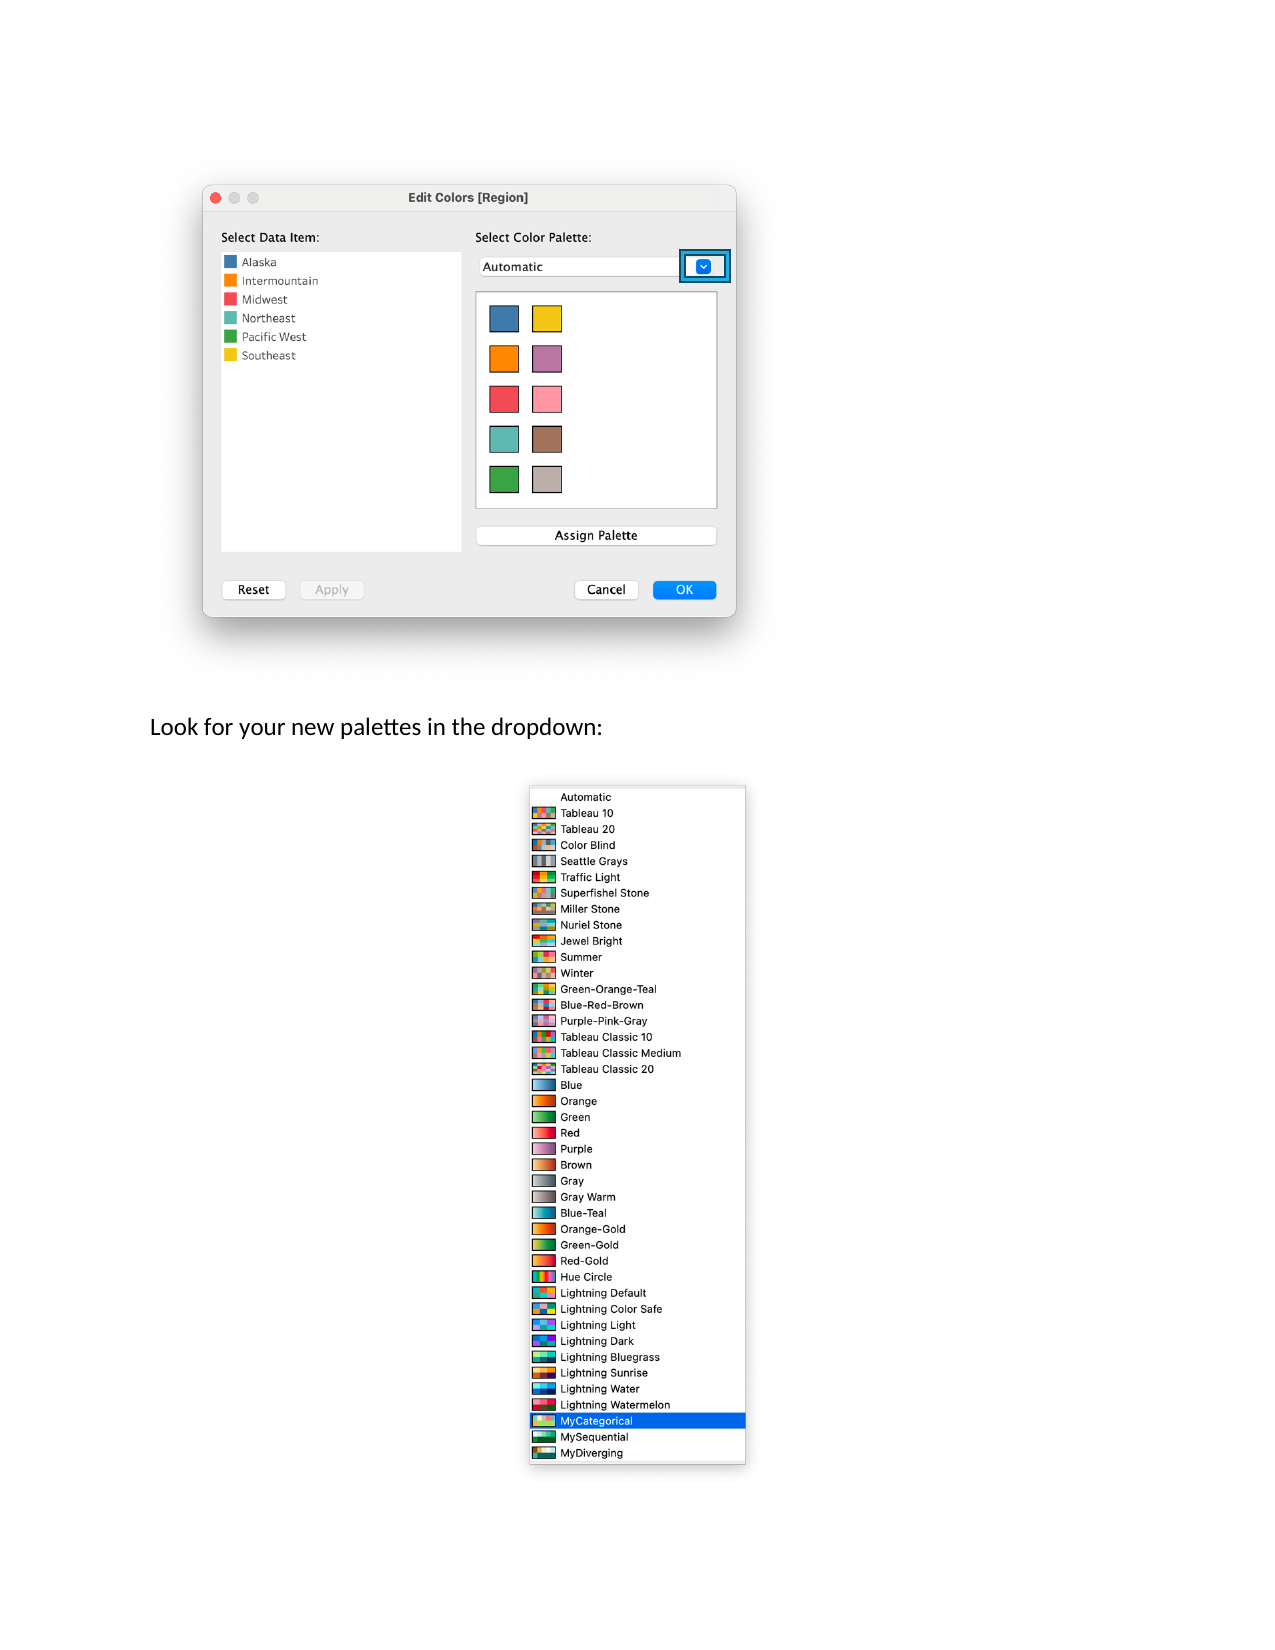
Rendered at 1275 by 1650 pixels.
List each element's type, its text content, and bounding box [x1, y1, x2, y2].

text Look for your new palettes in the dropdown: [150, 711, 1125, 742]
picture [150, 150, 788, 686]
picture [509, 768, 766, 1488]
